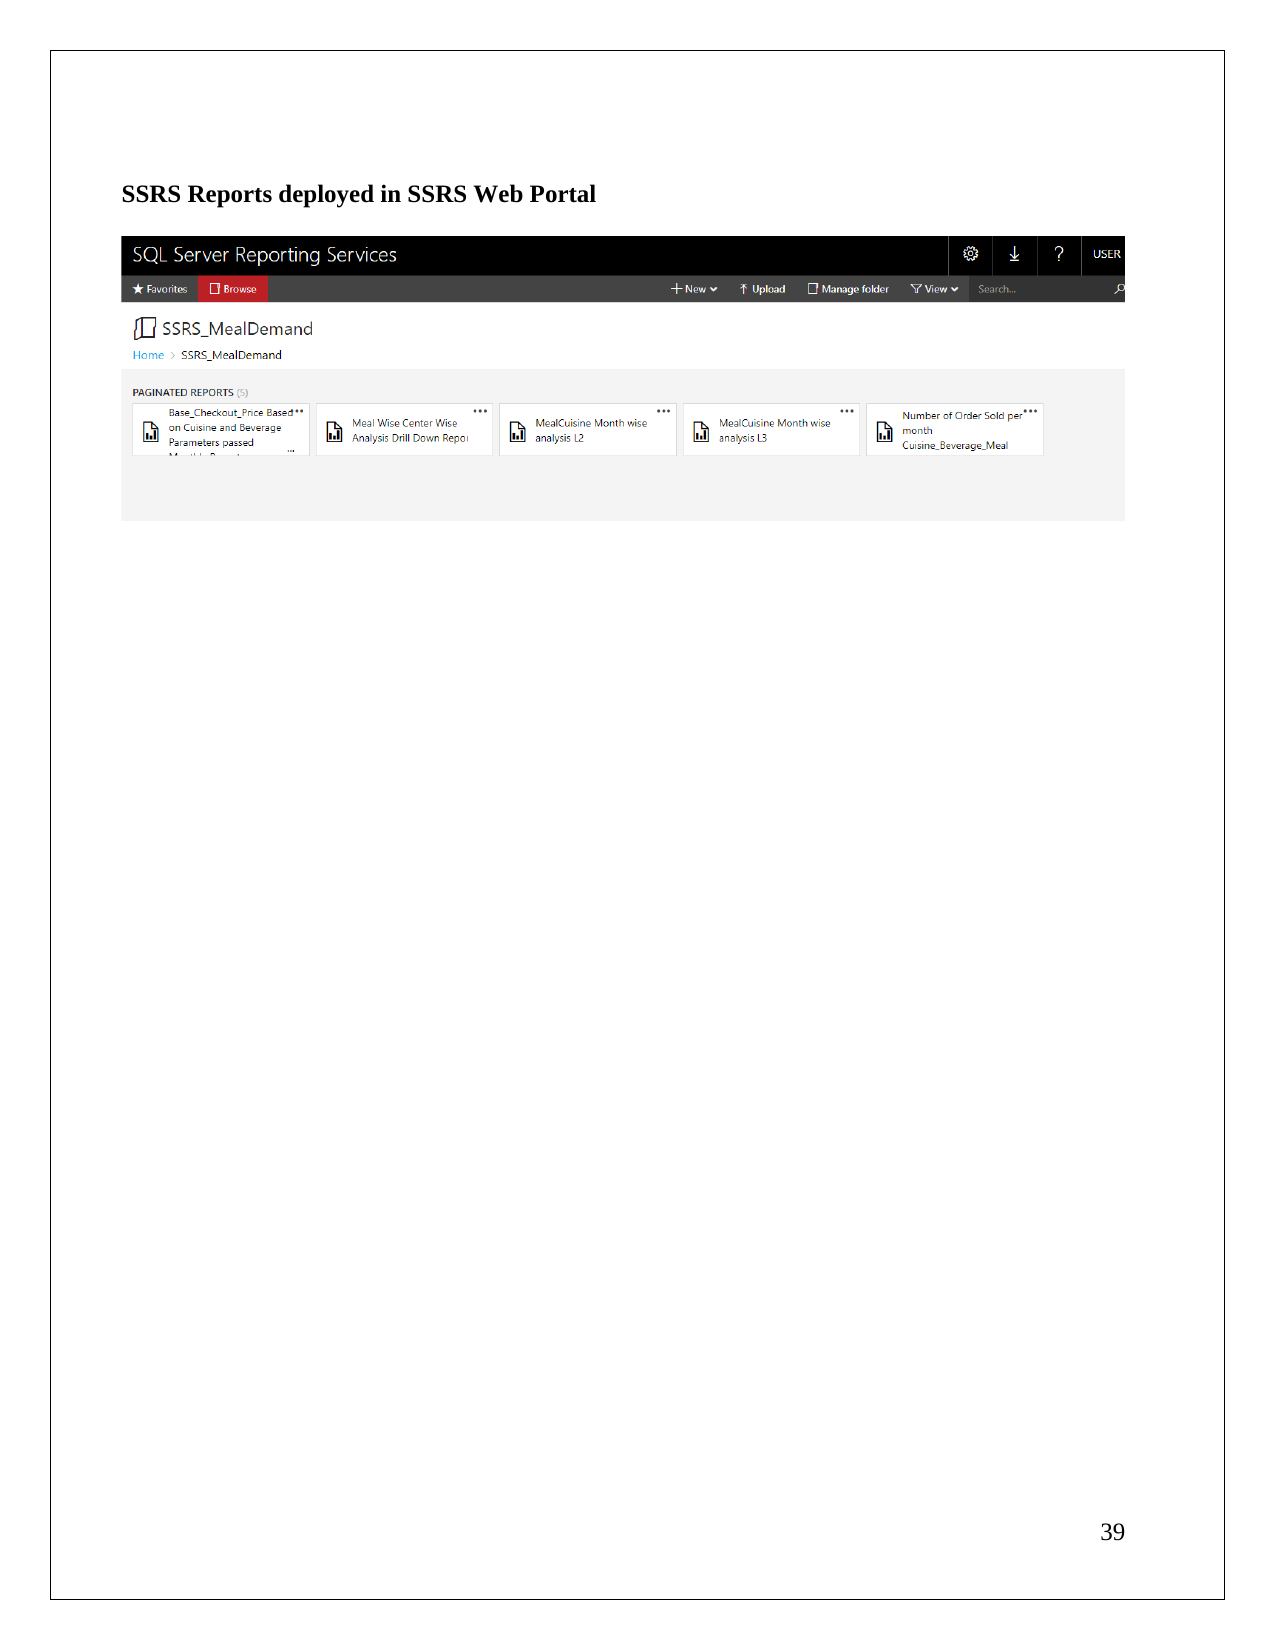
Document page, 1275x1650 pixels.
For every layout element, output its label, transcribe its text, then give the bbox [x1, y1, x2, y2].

picture [121, 236, 1125, 521]
text SSRS Reports deployed in SSRS Web Portal [121, 179, 1125, 207]
